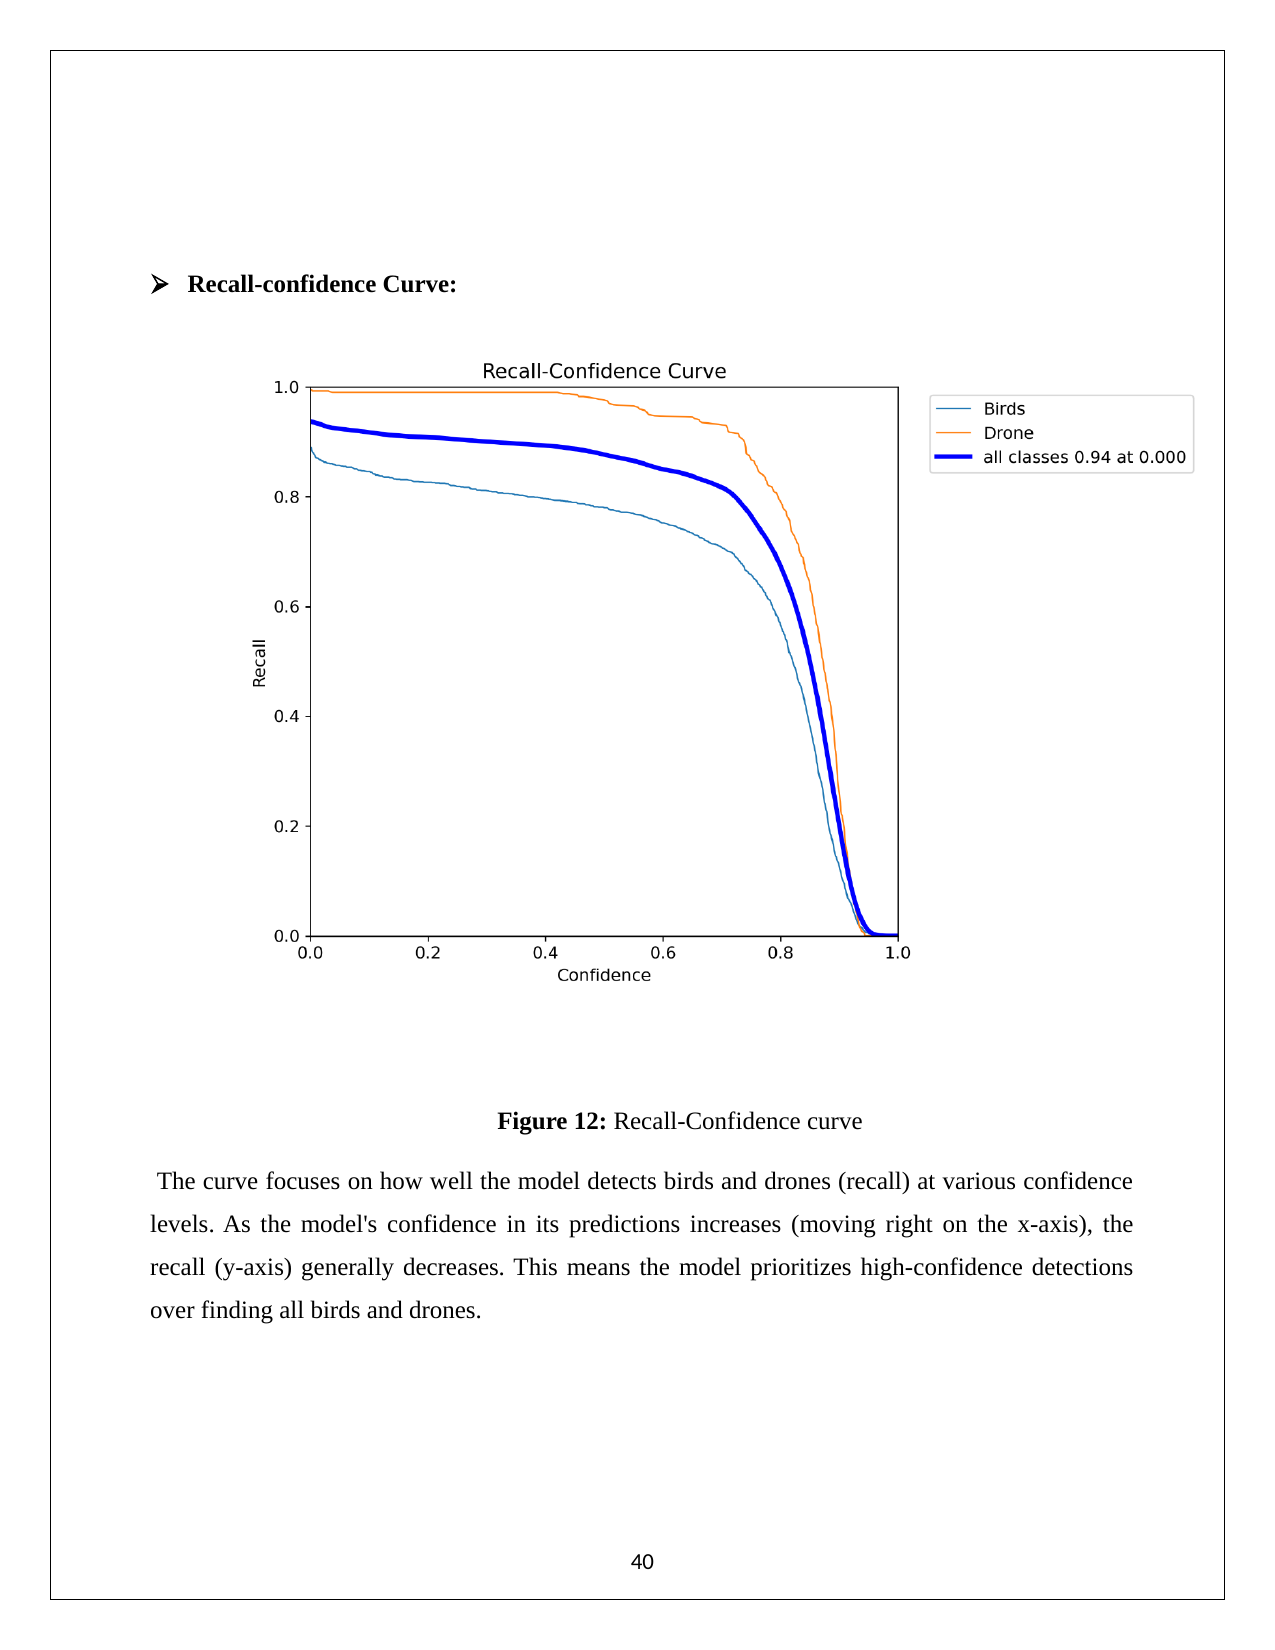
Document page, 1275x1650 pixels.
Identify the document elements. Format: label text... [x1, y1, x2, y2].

list Recall-confidence Curve: [150, 269, 1134, 298]
picture [233, 345, 1218, 1002]
list Figure 12: Recall-Confidence curve [225, 1106, 1134, 1135]
text The curve focuses on how well the model detects birds and drones (recall) at various confidence levels. As the model's confidence in its predictions increases (moving right on the x-axis), the recall (y-axis) generally decreases. This means the model prioritizes high-confidence detections over finding all birds and drones. [150, 1166, 1134, 1324]
